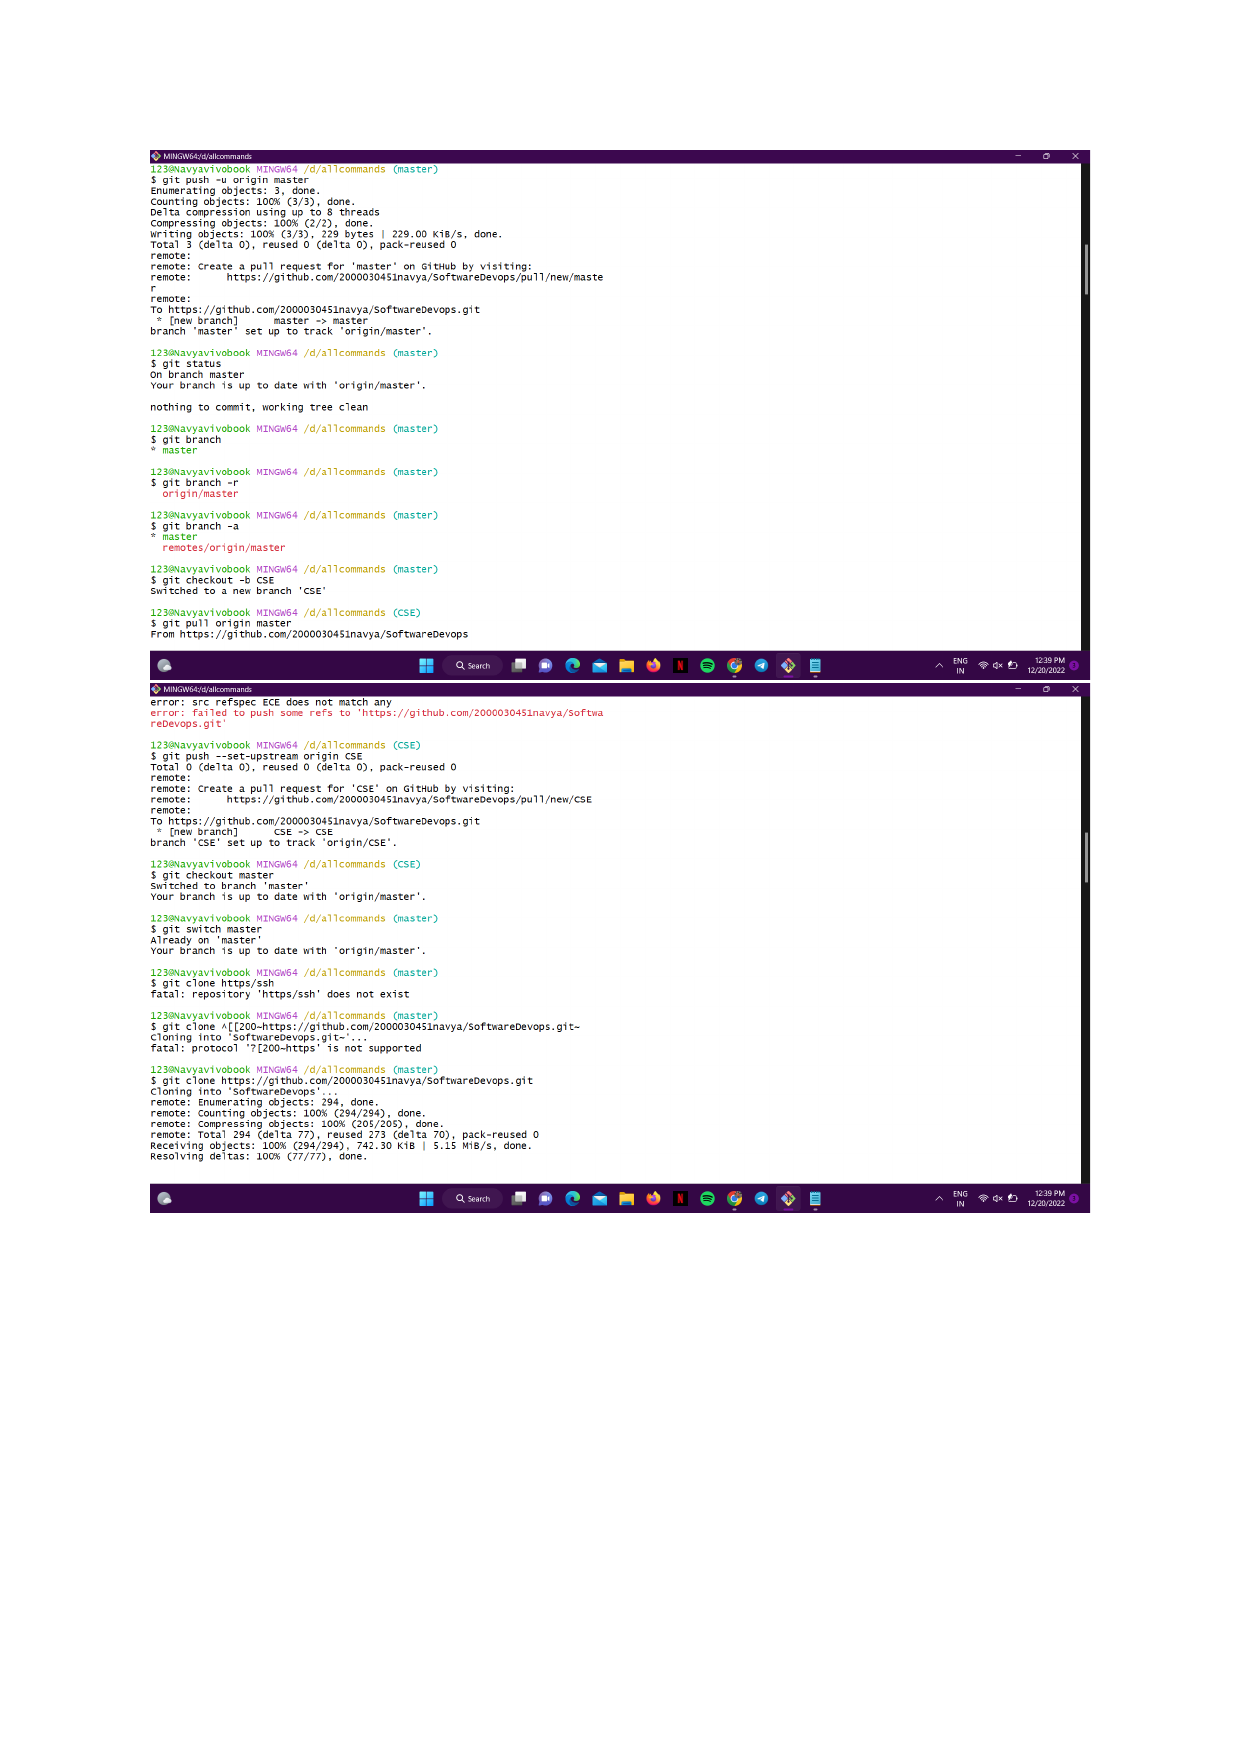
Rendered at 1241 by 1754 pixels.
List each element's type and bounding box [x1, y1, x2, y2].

picture [150, 683, 1091, 1213]
picture [150, 150, 1091, 680]
